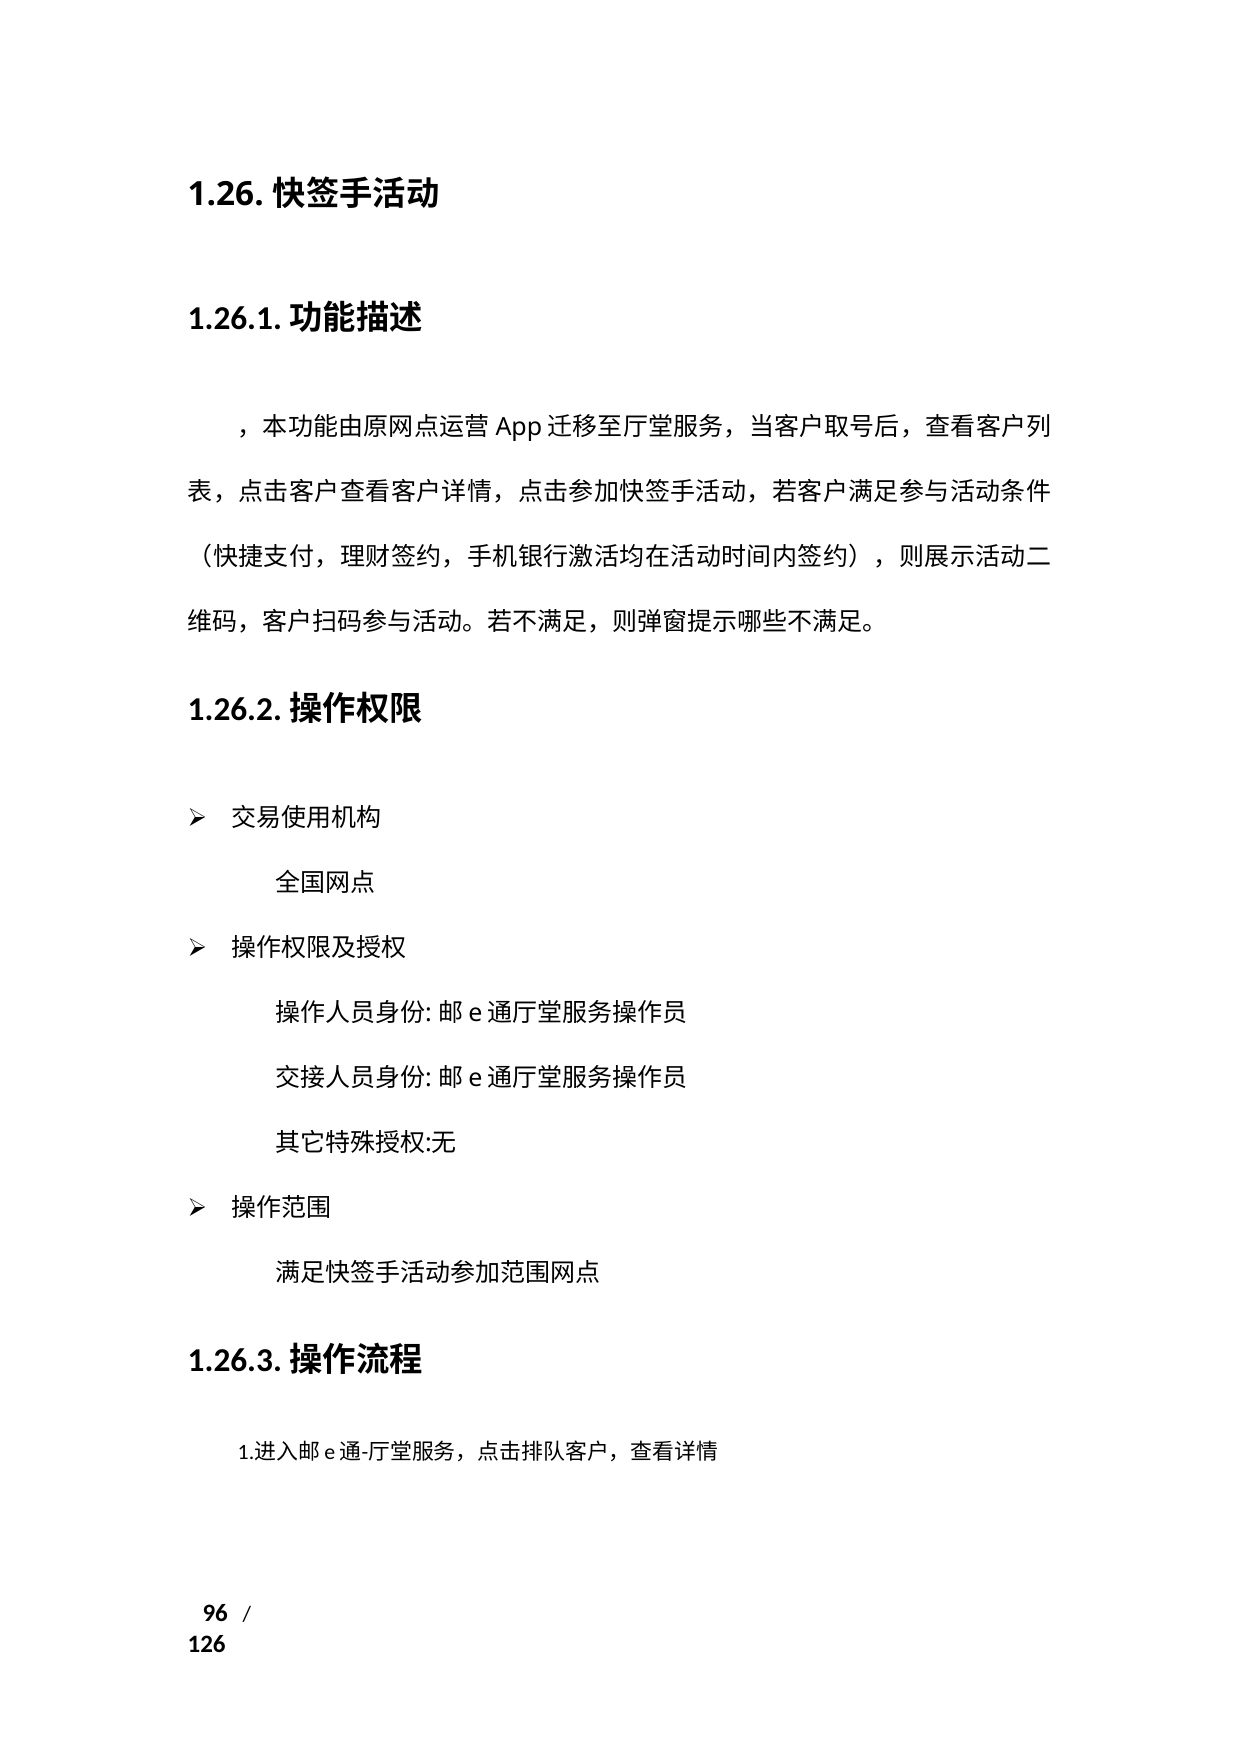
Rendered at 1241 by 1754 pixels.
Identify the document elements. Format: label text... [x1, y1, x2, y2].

text 其它特殊授权:无 [231, 1108, 1053, 1173]
subtitle 操作流程 [187, 1324, 1053, 1389]
list 操作权限及授权 [187, 913, 1053, 978]
text 满足快签手活动参加范围网点 [231, 1238, 1053, 1303]
list 操作范围 [187, 1173, 1053, 1238]
text 交接人员身份: 邮e通厅堂服务操作员 [231, 1043, 1053, 1108]
text 操作人员身份: 邮e通厅堂服务操作员 [231, 978, 1053, 1043]
subtitle 操作权限 [187, 673, 1053, 738]
subtitle 快签手活动 [187, 159, 1053, 224]
text 1.进入邮e通-厅堂服务，点击排队客户，查看详情 [187, 1434, 1053, 1466]
list 交易使用机构 [187, 783, 1053, 848]
text ，本功能由原网点运营App迁移至厅堂服务，当客户取号后，查看客户列表，点击客户查看客户详情，点击参加快签手活动，若客户满足参与活动条件（快捷支付，理财签约，手机银行激活均在活动时间内签约），则展示活动二维码，客户扫码参与活动。若不满足，则弹窗提示哪些不满足。 [187, 392, 1053, 652]
subtitle 功能描述 [187, 282, 1053, 347]
text 全国网点 [187, 848, 1053, 913]
